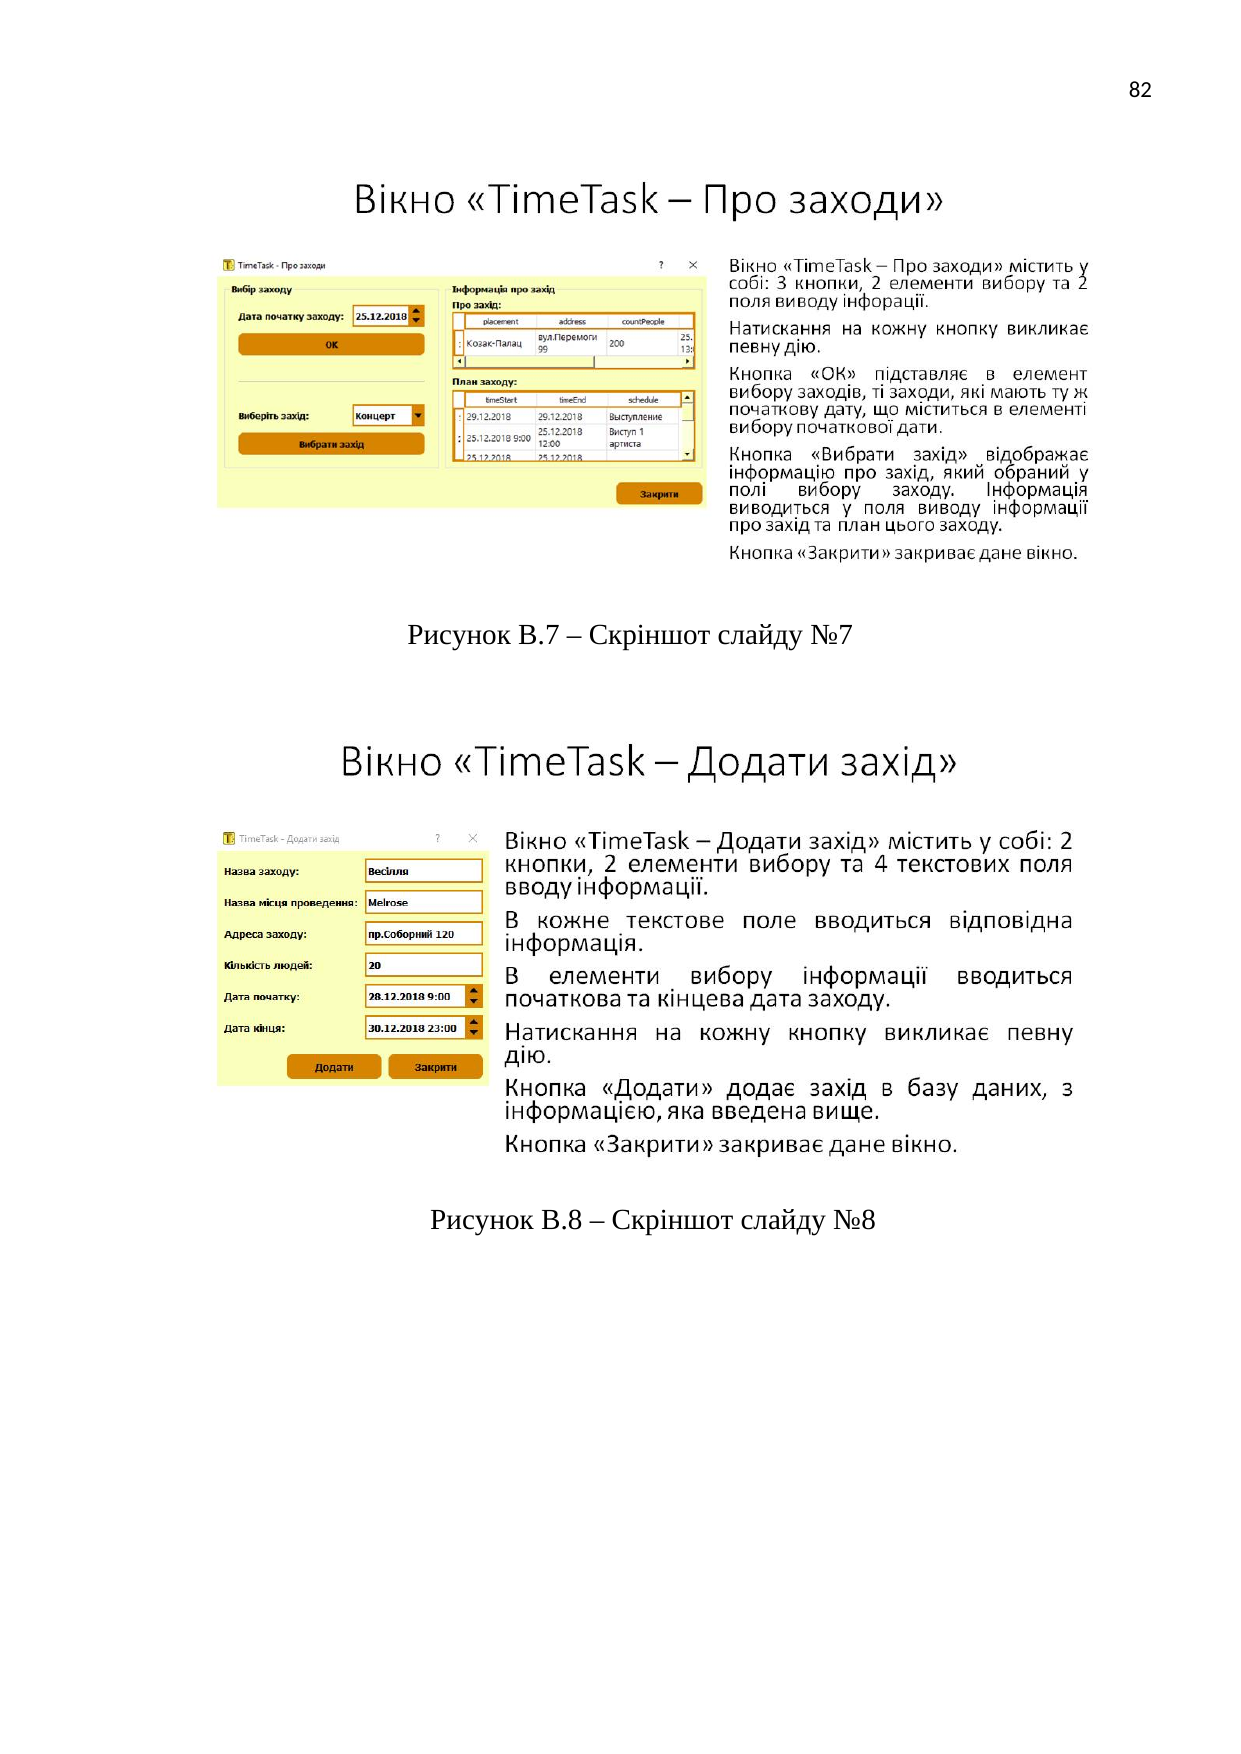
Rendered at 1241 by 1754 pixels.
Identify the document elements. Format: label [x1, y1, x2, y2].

picture [148, 116, 1149, 1242]
